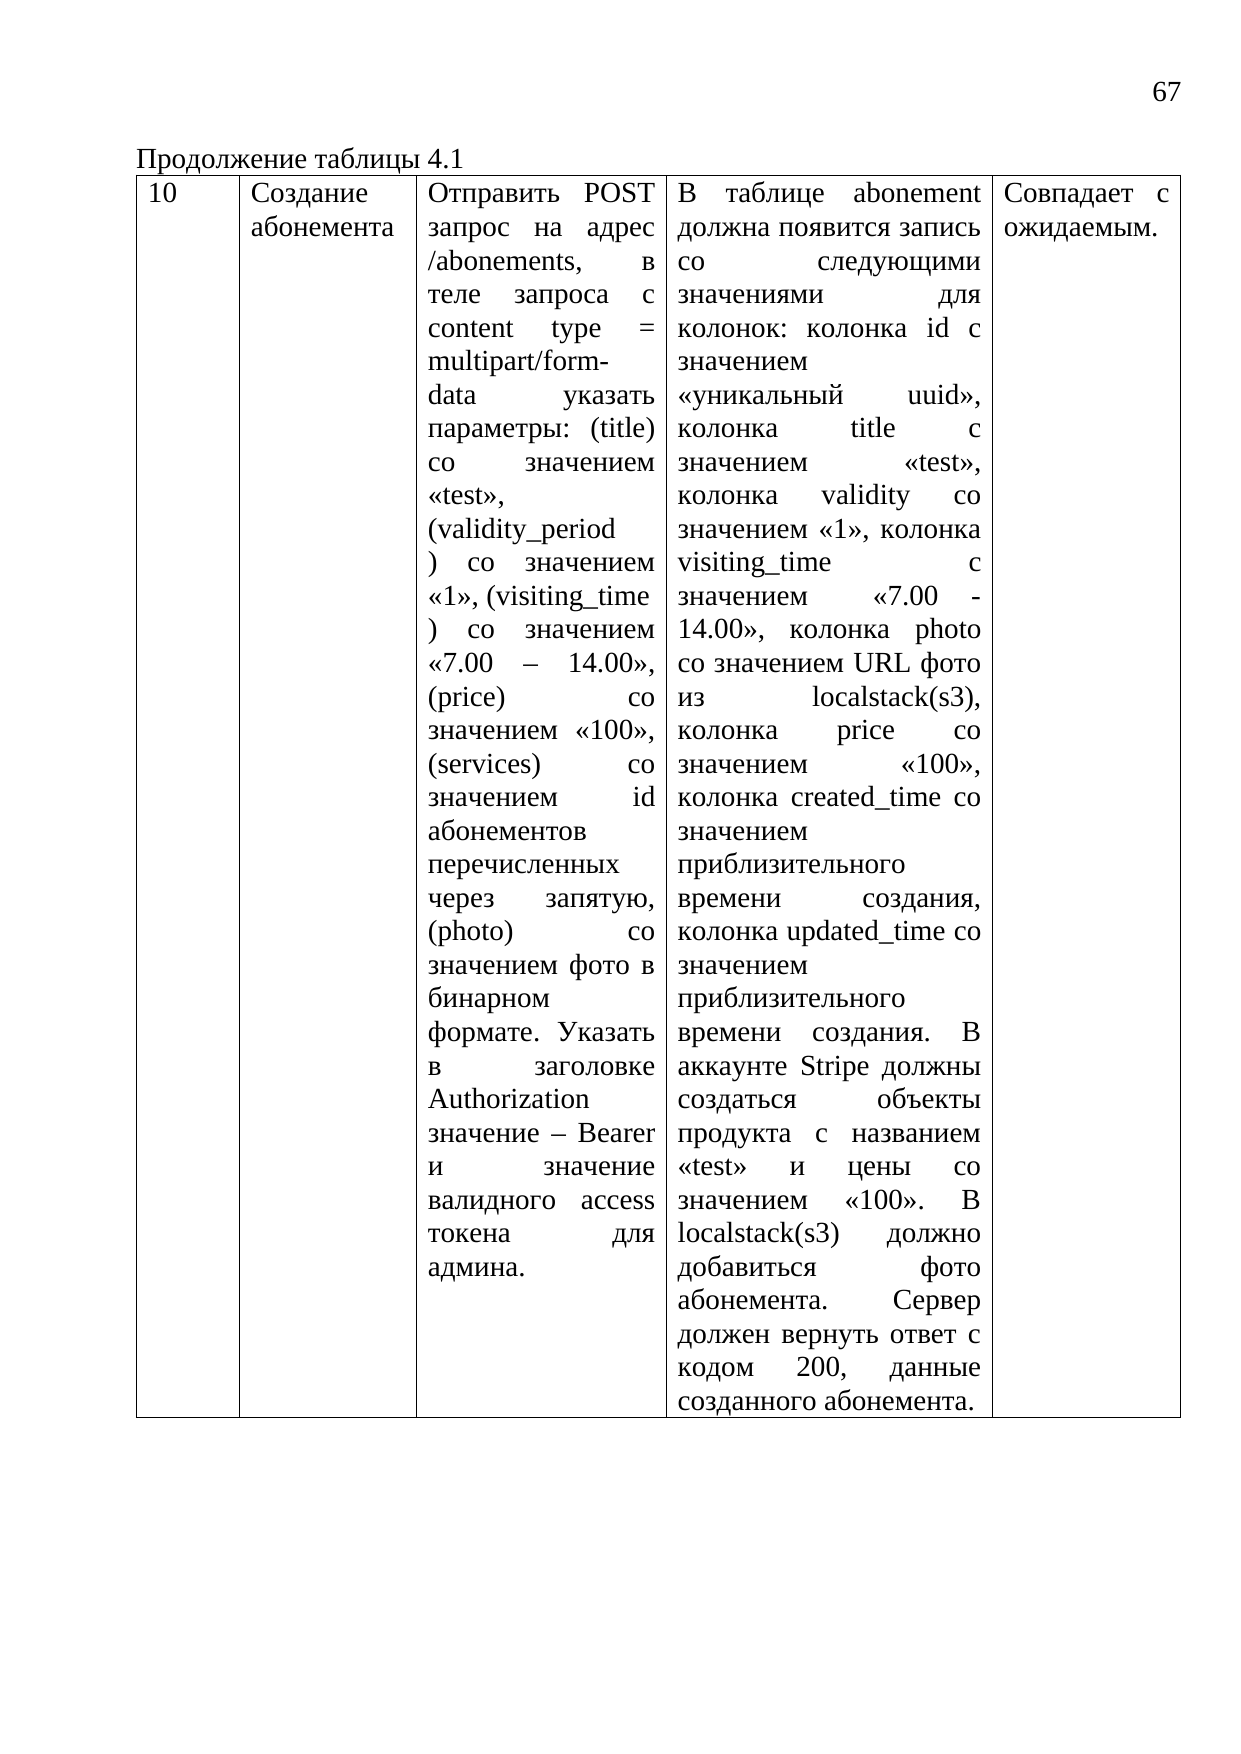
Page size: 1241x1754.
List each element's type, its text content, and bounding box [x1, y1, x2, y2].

table_header В таблице abonement должна появится запись со следующими значениями для колонок: колонка id с значением «уникальный uuid», колонка title c значением «test», колонка validity со значением «1», колонка visiting_time c значением «7.00 - 14.00», колонка photo со значением URL фото из localstack(s3), колонка price со значением «100», колонка created_time со значением приблизительного времени создания, колонка updated_time со значением приблизительного времени создания. В аккаунте Stripe должны создаться объекты продукта с названием «test» и цены со значением «100». В localstack(s3) должно добавиться фото абонемента. Сервер должен вернуть ответ с кодом 200, данные созданного абонемента. [667, 176, 992, 1417]
text Продолжение таблицы 4.1 [136, 141, 1181, 174]
table_header 10 [137, 176, 239, 1417]
table_header Создание абонемента [240, 176, 416, 1417]
table_header Совпадает с ожидаемым. [993, 176, 1180, 1417]
table_header Отправить POST запрос на адрес /abonements, в теле запроса с content type = multipart/form-data указать параметры: (title) со значением «test», (validity_period ) со значением «1», (visiting_time ) со значением «7.00 – 14.00», (price) со значением «100», (services) со значением id абонементов перечисленных через запятую, (photo) со значением фото в бинарном формате. Указать в заголовке Authorization значение – Bearer и значение валидного access токена для админа. [417, 176, 666, 1417]
